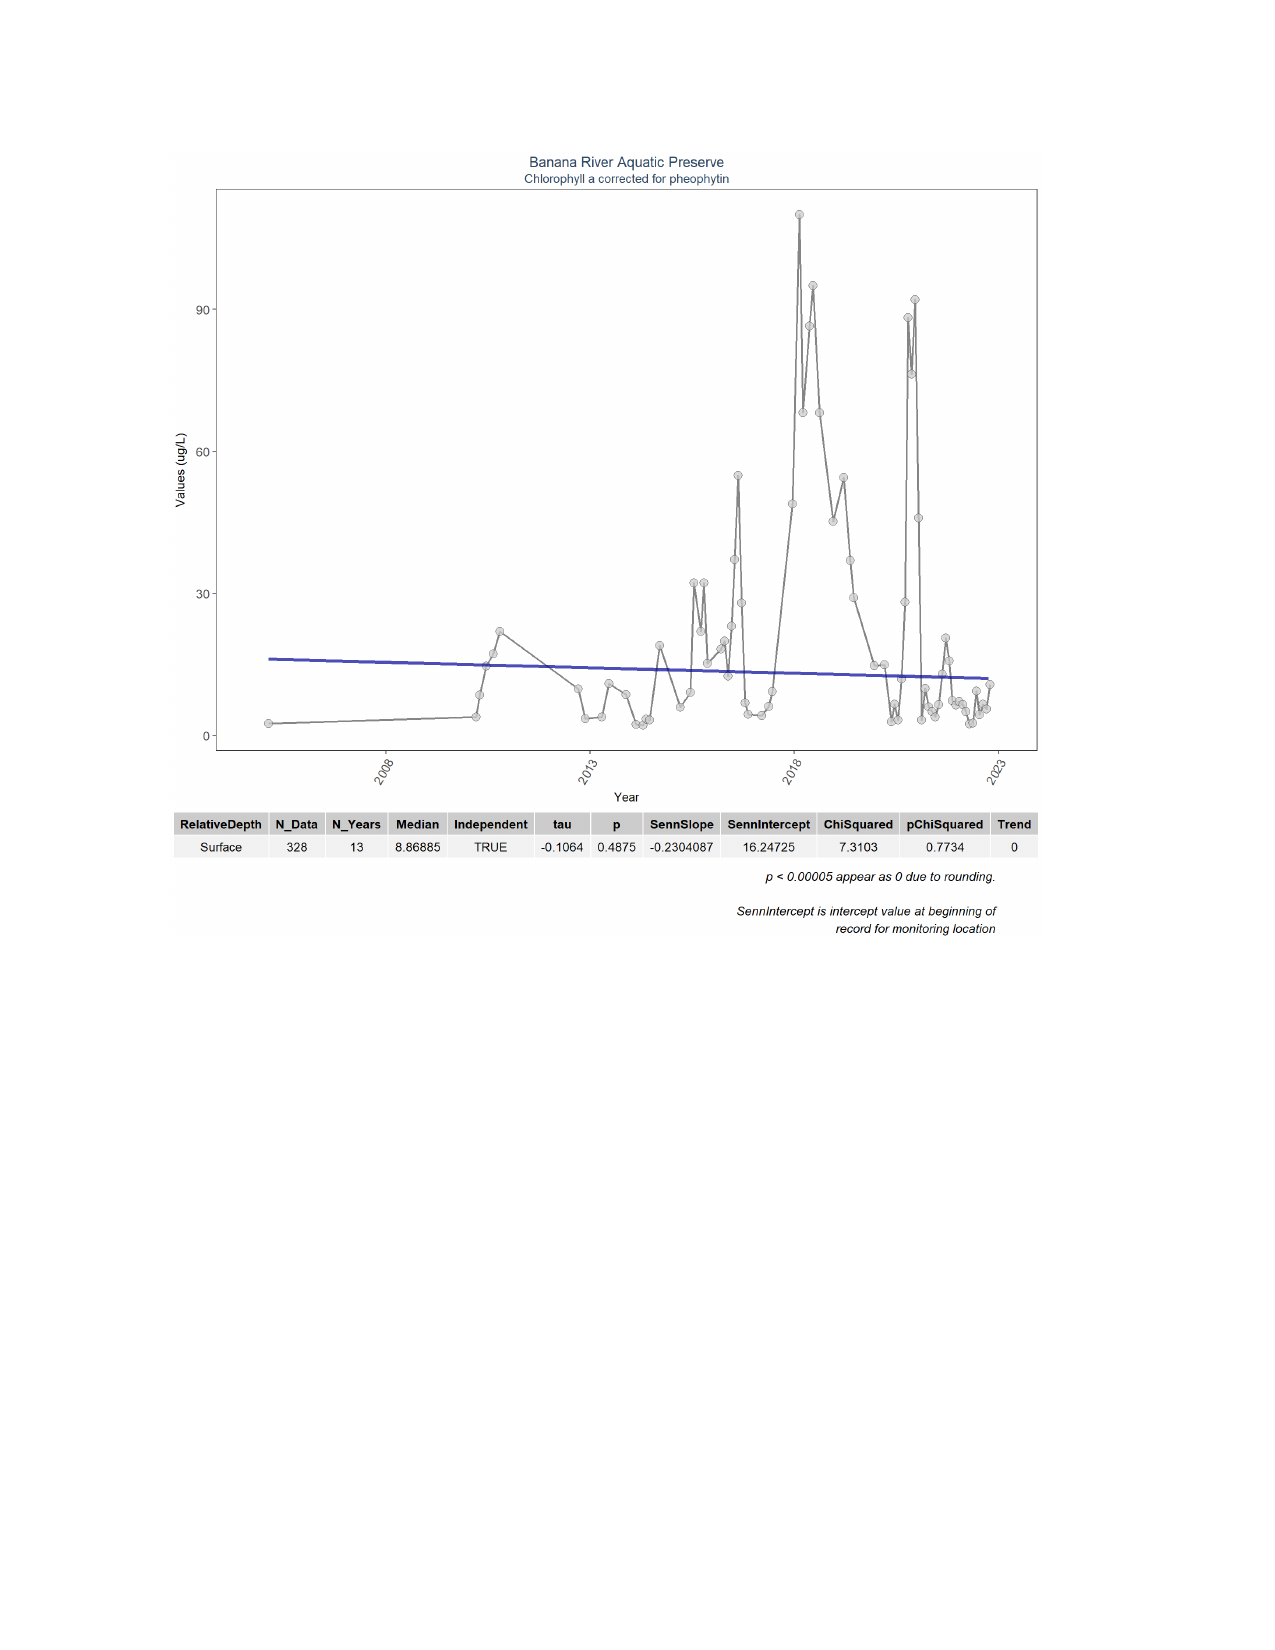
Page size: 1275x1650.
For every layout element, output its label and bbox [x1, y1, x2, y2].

picture [168, 150, 1044, 938]
